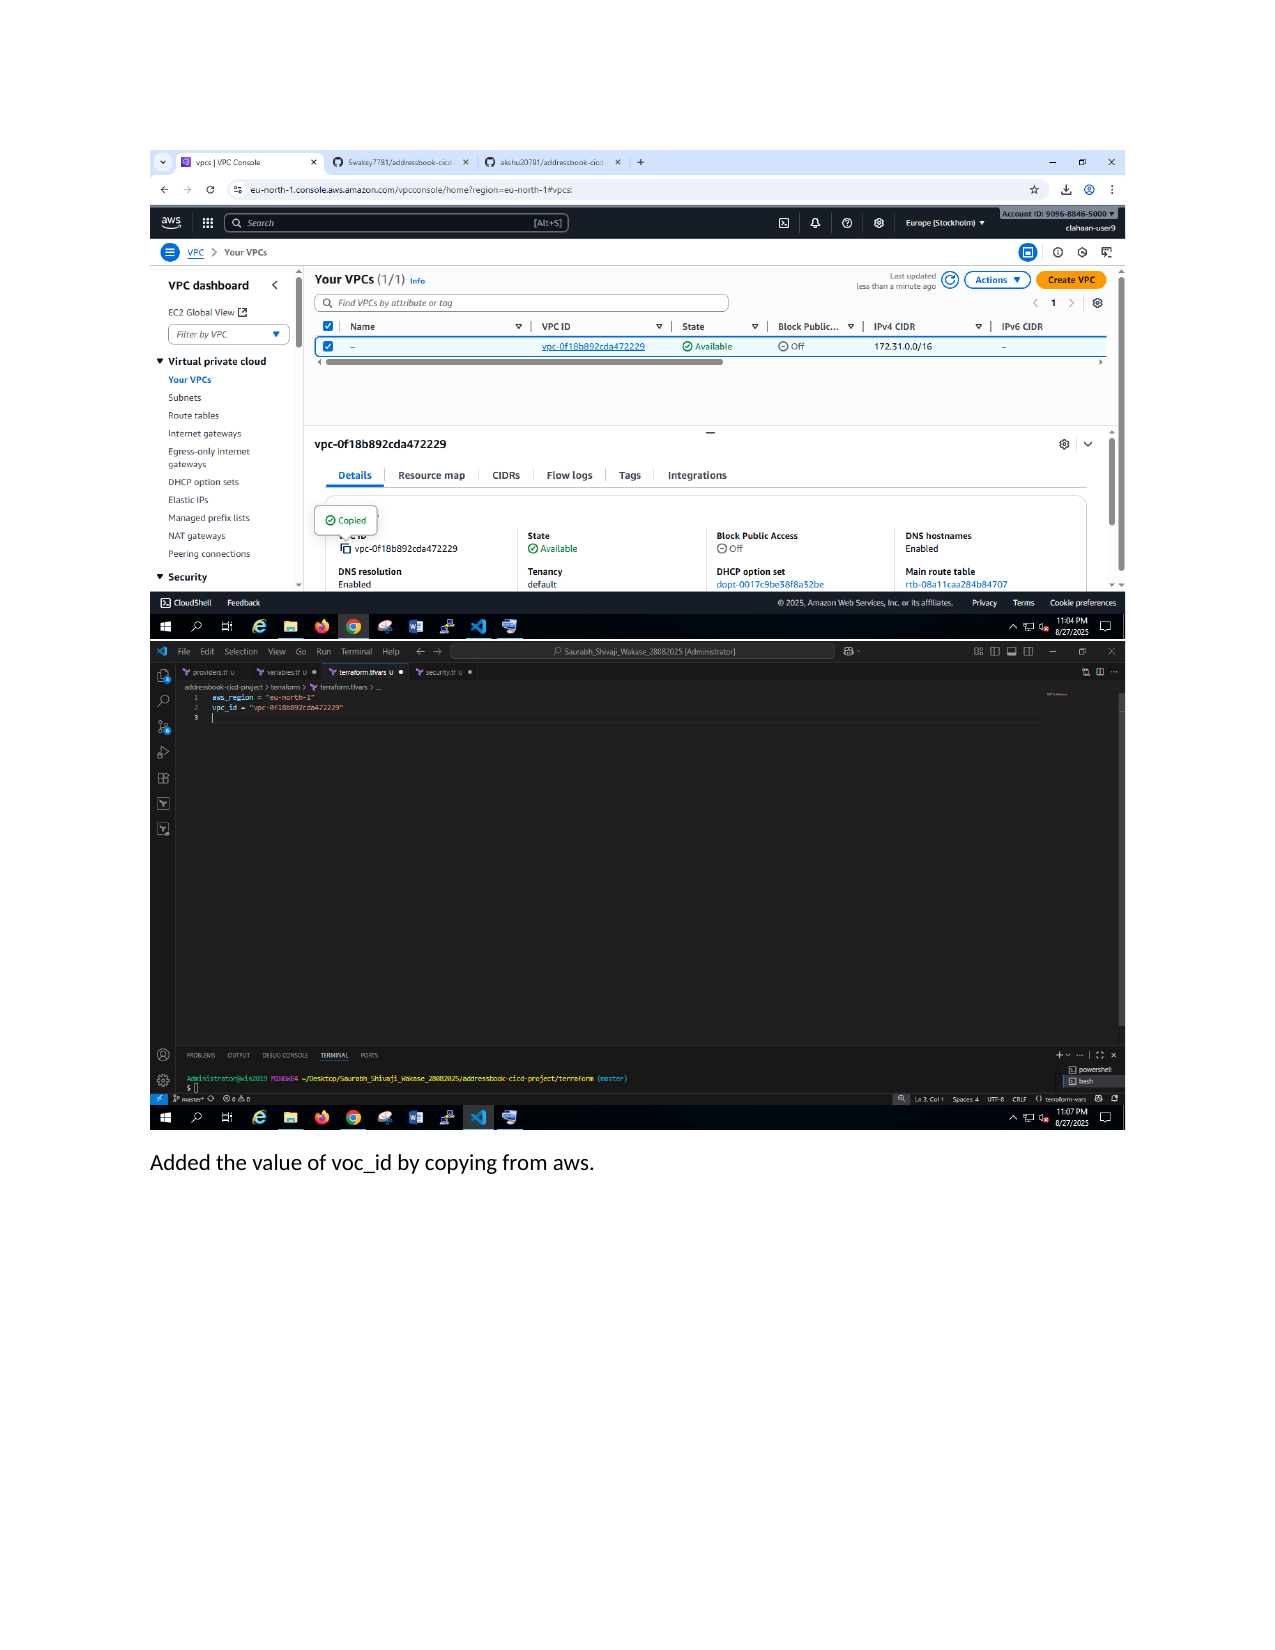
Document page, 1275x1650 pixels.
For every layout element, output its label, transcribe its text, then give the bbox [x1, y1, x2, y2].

text Added the value of voc_id by copying from aws. [150, 1148, 1125, 1177]
picture [150, 641, 1125, 1130]
picture [150, 150, 1125, 639]
